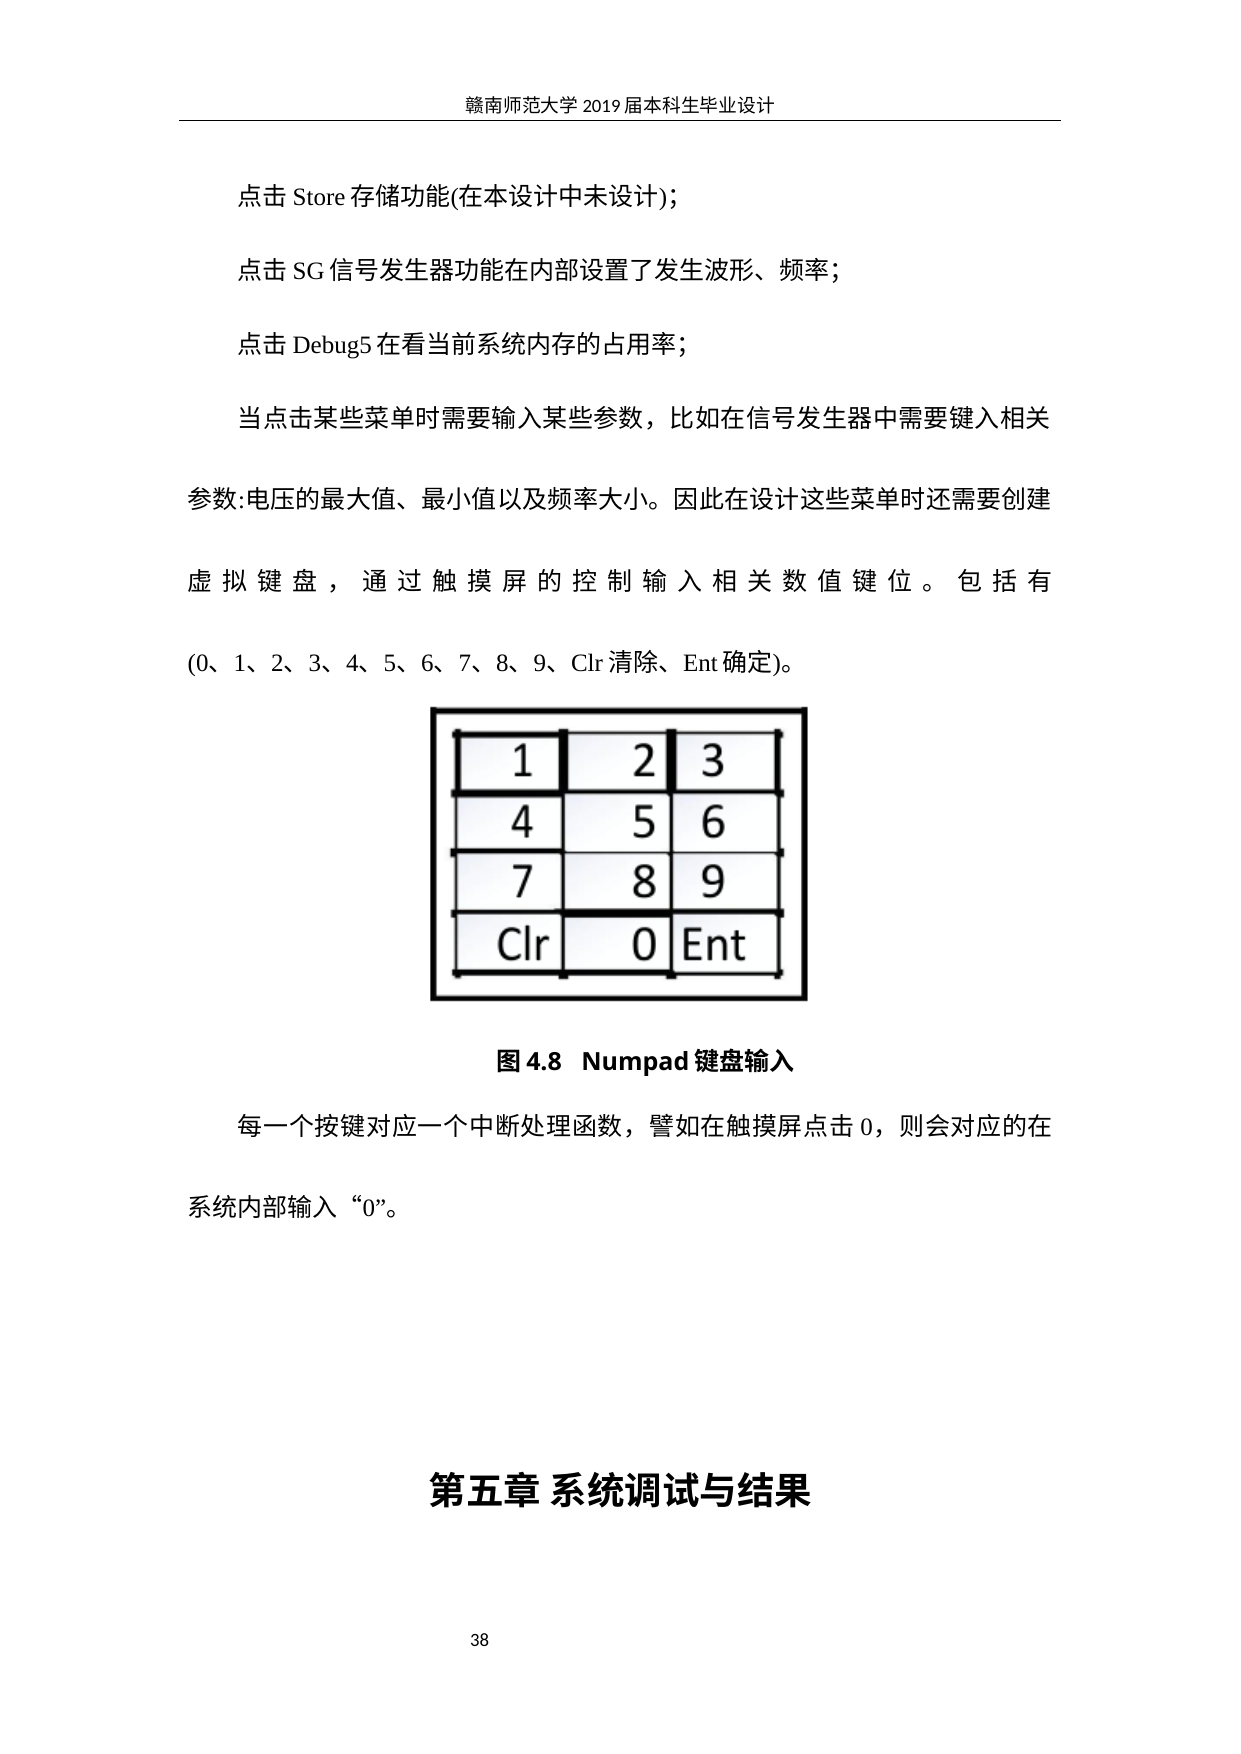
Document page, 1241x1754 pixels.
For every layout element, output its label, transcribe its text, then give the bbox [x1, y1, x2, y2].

text 点击Store存储功能(在本设计中未设计)； [187, 162, 1053, 227]
text 每一个按键对应一个中断处理函数，譬如在触摸屏点击0，则会对应的在系统内部输入“0”。 [187, 1092, 1053, 1238]
list 第五章 系统调试与结果 [187, 1455, 1053, 1520]
text 当点击某些菜单时需要输入某些参数，比如在信号发生器中需要键入相关参数:电压的最大值、最小值以及频率大小。因此在设计这些菜单时还需要创建虚拟键盘，通过触摸屏的控制输入相关数值键位。包括有(0、1、2、3、4、5、6、7、8、9、Clr清除、Ent确定)。 [187, 384, 1053, 693]
text 点击Debug5在看当前系统内存的占用率； [187, 310, 1053, 375]
text 图4.8 Numpad键盘输入 [187, 1027, 1053, 1092]
picture [429, 702, 811, 1006]
text 点击SG信号发生器功能在内部设置了发生波形、频率； [187, 236, 1053, 301]
